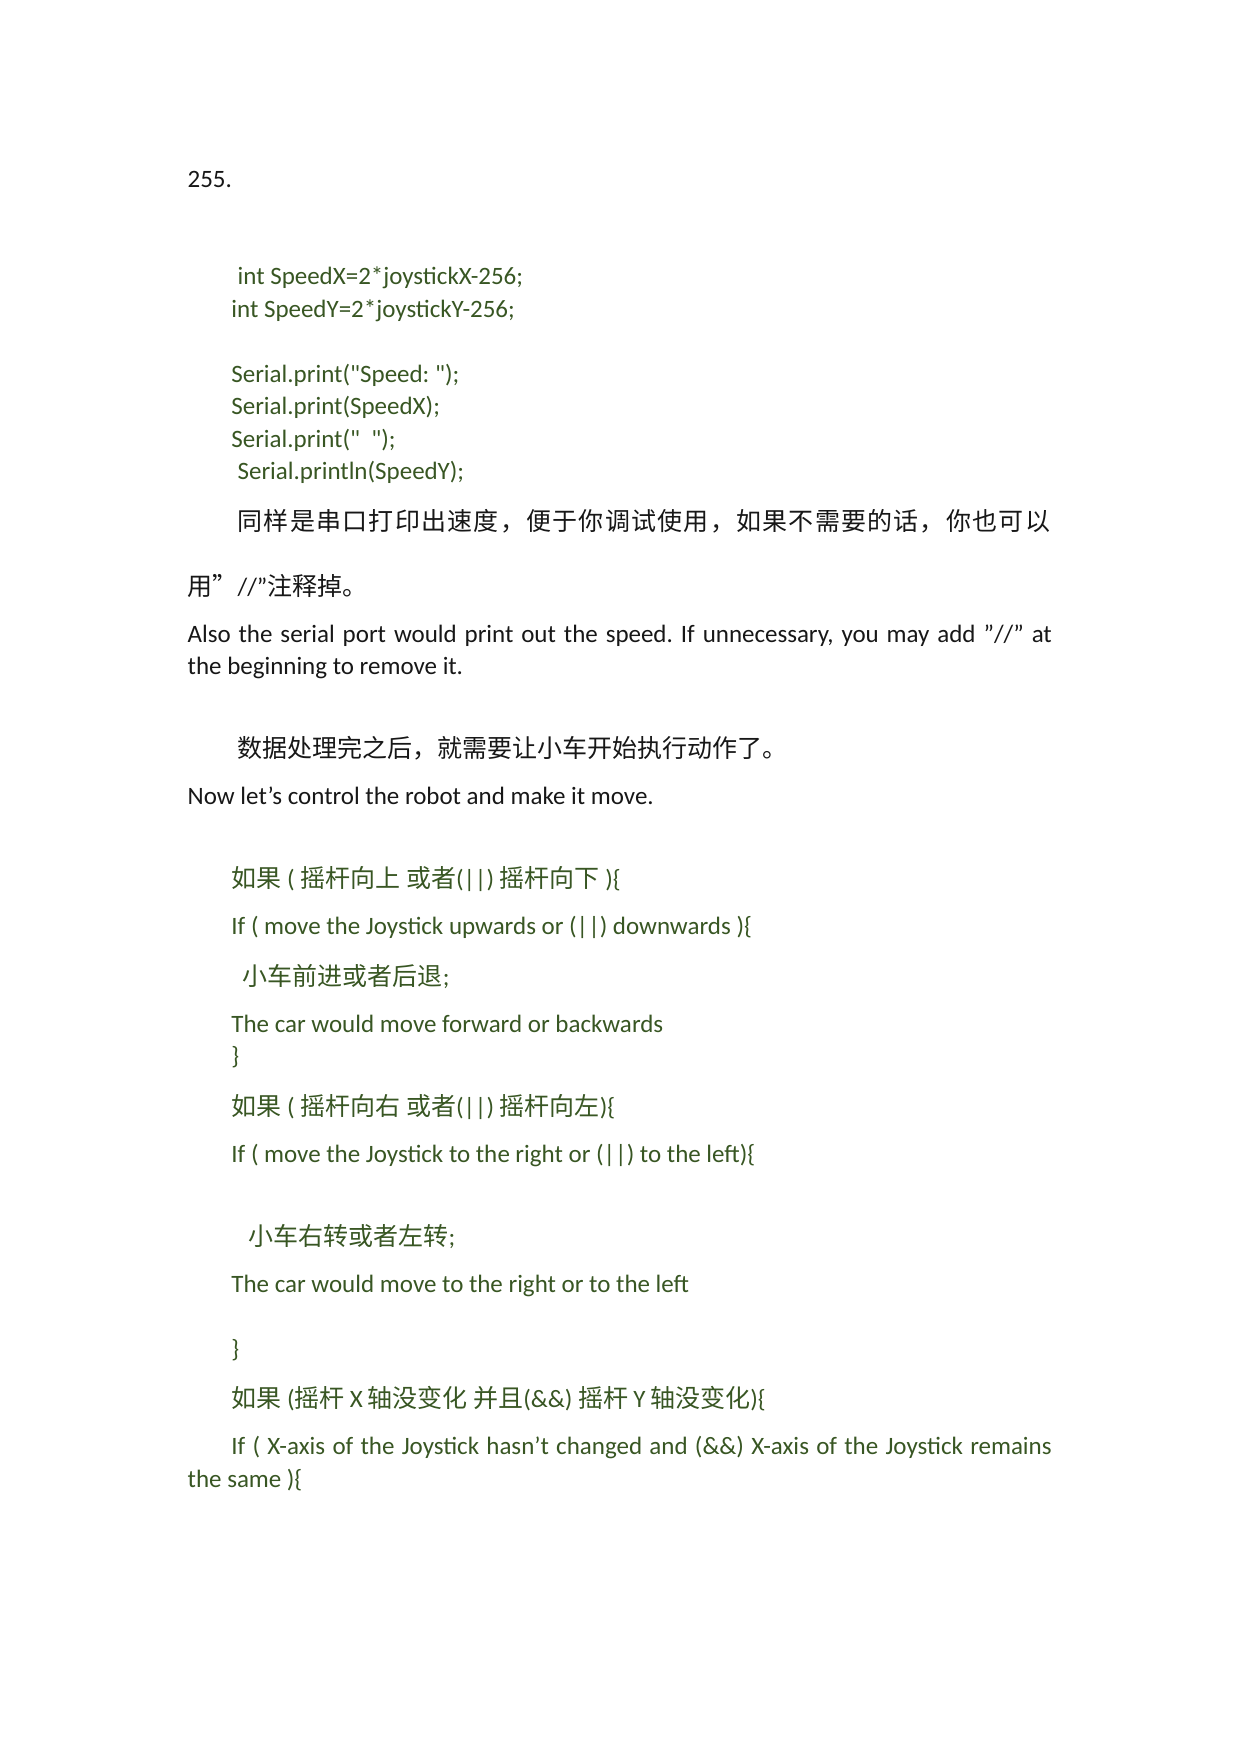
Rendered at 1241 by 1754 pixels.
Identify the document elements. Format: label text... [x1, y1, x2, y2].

text If ( X-axis of the Joystick hasn’t changed and (&&) X-axis of the Joystick remains the same ){ [187, 1429, 1053, 1494]
text Serial.println(SpeedY); [187, 454, 1053, 487]
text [187, 162, 1053, 194]
text 数据处理完之后，就需要让小车开始执行动作了。 [187, 714, 1053, 779]
text 如果 ( 摇杆向右 或者(||) 摇杆向左){ [187, 1072, 1053, 1137]
text The car would move forward or backwards [187, 1007, 1053, 1039]
text int SpeedY=2*joystickY-256; [187, 292, 1053, 324]
text 如果 (摇杆X轴没变化 并且(&&) 摇杆Y轴没变化){ [187, 1364, 1053, 1429]
text 小车前进或者后退; [187, 942, 1053, 1007]
text 如果 ( 摇杆向上 或者(||) 摇杆向下 ){ [187, 844, 1053, 909]
text int SpeedX=2*joystickX-256; [187, 259, 1053, 292]
text The car would move to the right or to the left [187, 1267, 1053, 1299]
text Serial.print(" "); [187, 422, 1053, 454]
text 同样是串口打印出速度，便于你调试使用，如果不需要的话，你也可以用”//”注释掉。 [187, 487, 1053, 617]
text } [187, 1332, 1053, 1364]
text 小车右转或者左转; [187, 1202, 1053, 1267]
text If ( move the Joystick to the right or (||) to the left){ [187, 1137, 1053, 1169]
text } [187, 1039, 1053, 1072]
text Also the serial port would print out the speed. If unnecessary, you may add ”//” at the beginning to remove it. [187, 617, 1053, 682]
text Serial.print(SpeedX); [187, 389, 1053, 422]
text Now let’s control the robot and make it move. [187, 779, 1053, 812]
text If ( move the Joystick upwards or (||) downwards ){ [187, 909, 1053, 942]
text Serial.print("Speed: "); [187, 357, 1053, 389]
